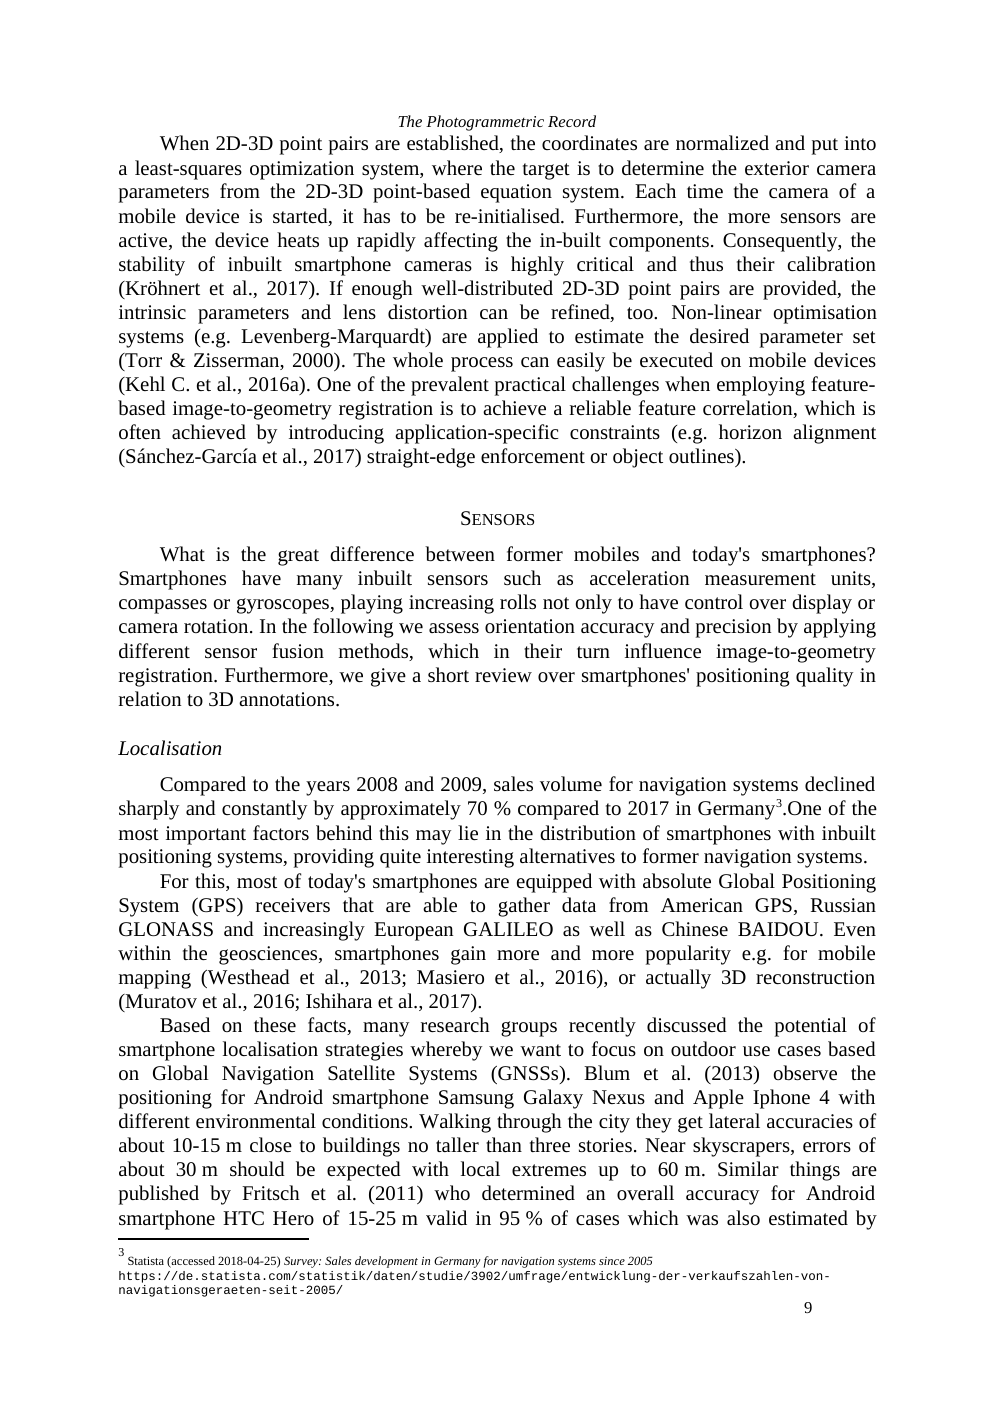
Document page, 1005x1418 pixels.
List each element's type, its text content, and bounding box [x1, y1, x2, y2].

subtitle Sensors [118, 506, 877, 530]
text When 2D-3D point pairs are established, the coordinates are normalized and put into a least-squares optimization system, where the target is to determine the exterior camera parameters from the 2D-3D point-based equation system. Each time the camera of a mobile device is started, it has to be re-initialised. Furthermore, the more sensors are active, the device heats up rapidly affecting the in-built components. Consequently, the stability of inbuilt smartphone cameras is highly critical and thus their calibration (Kröhnert et al., 2017). If enough well-distributed 2D-3D point pairs are provided, the intrinsic parameters and lens distortion can be refined, too. Non-linear optimisation systems (e.g. Levenberg-Marquardt) are applied to estimate the desired parameter set (Torr & Zisserman, 2000). The whole process can easily be executed on mobile devices (Kehl C. et al., 2016a). One of the prevalent practical challenges when employing feature-based image-to-geometry registration is to achieve a reliable feature correlation, which is often achieved by introducing application-specific constraints (e.g. horizon alignment (Sánchez-García et al., 2017) straight-edge enforcement or object outlines). [118, 131, 877, 468]
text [118, 1013, 877, 1229]
text Compared to the years 2008 and 2009, sales volume for navigation systems declined sharply and constantly by approximately 70 % compared to 2017 in Germany.One of the most important factors behind this may lie in the distribution of smartphones with inbuilt positioning systems, providing quite interesting alternatives to former navigation systems. [118, 772, 877, 868]
text For this, most of today's smartphones are equipped with absolute Global Positioning System (GPS) receivers that are able to gather data from American GPS, Russian GLONASS and increasingly European GALILEO as well as Chinese BAIDOU. Even within the geosciences, smartphones gain more and more popularity e.g. for mobile mapping (Westhead et al., 2013; Masiero et al., 2016), or actually 3D reconstruction (Muratov et al., 2016; Ishihara et al., 2017). [118, 868, 877, 1013]
subtitle Localisation [118, 736, 877, 760]
text What is the great difference between former mobiles and today's smartphones? Smartphones have many inbuilt sensors such as acceleration measurement units, compasses or gyroscopes, playing increasing rolls not only to have control over display or camera rotation. In the following we assess orientation accuracy and precision by applying different sensor fusion methods, which in their turn influence image-to-geometry registration. Furthermore, we give a short review over smartphones' positioning quality in relation to 3D annotations. [118, 542, 877, 711]
